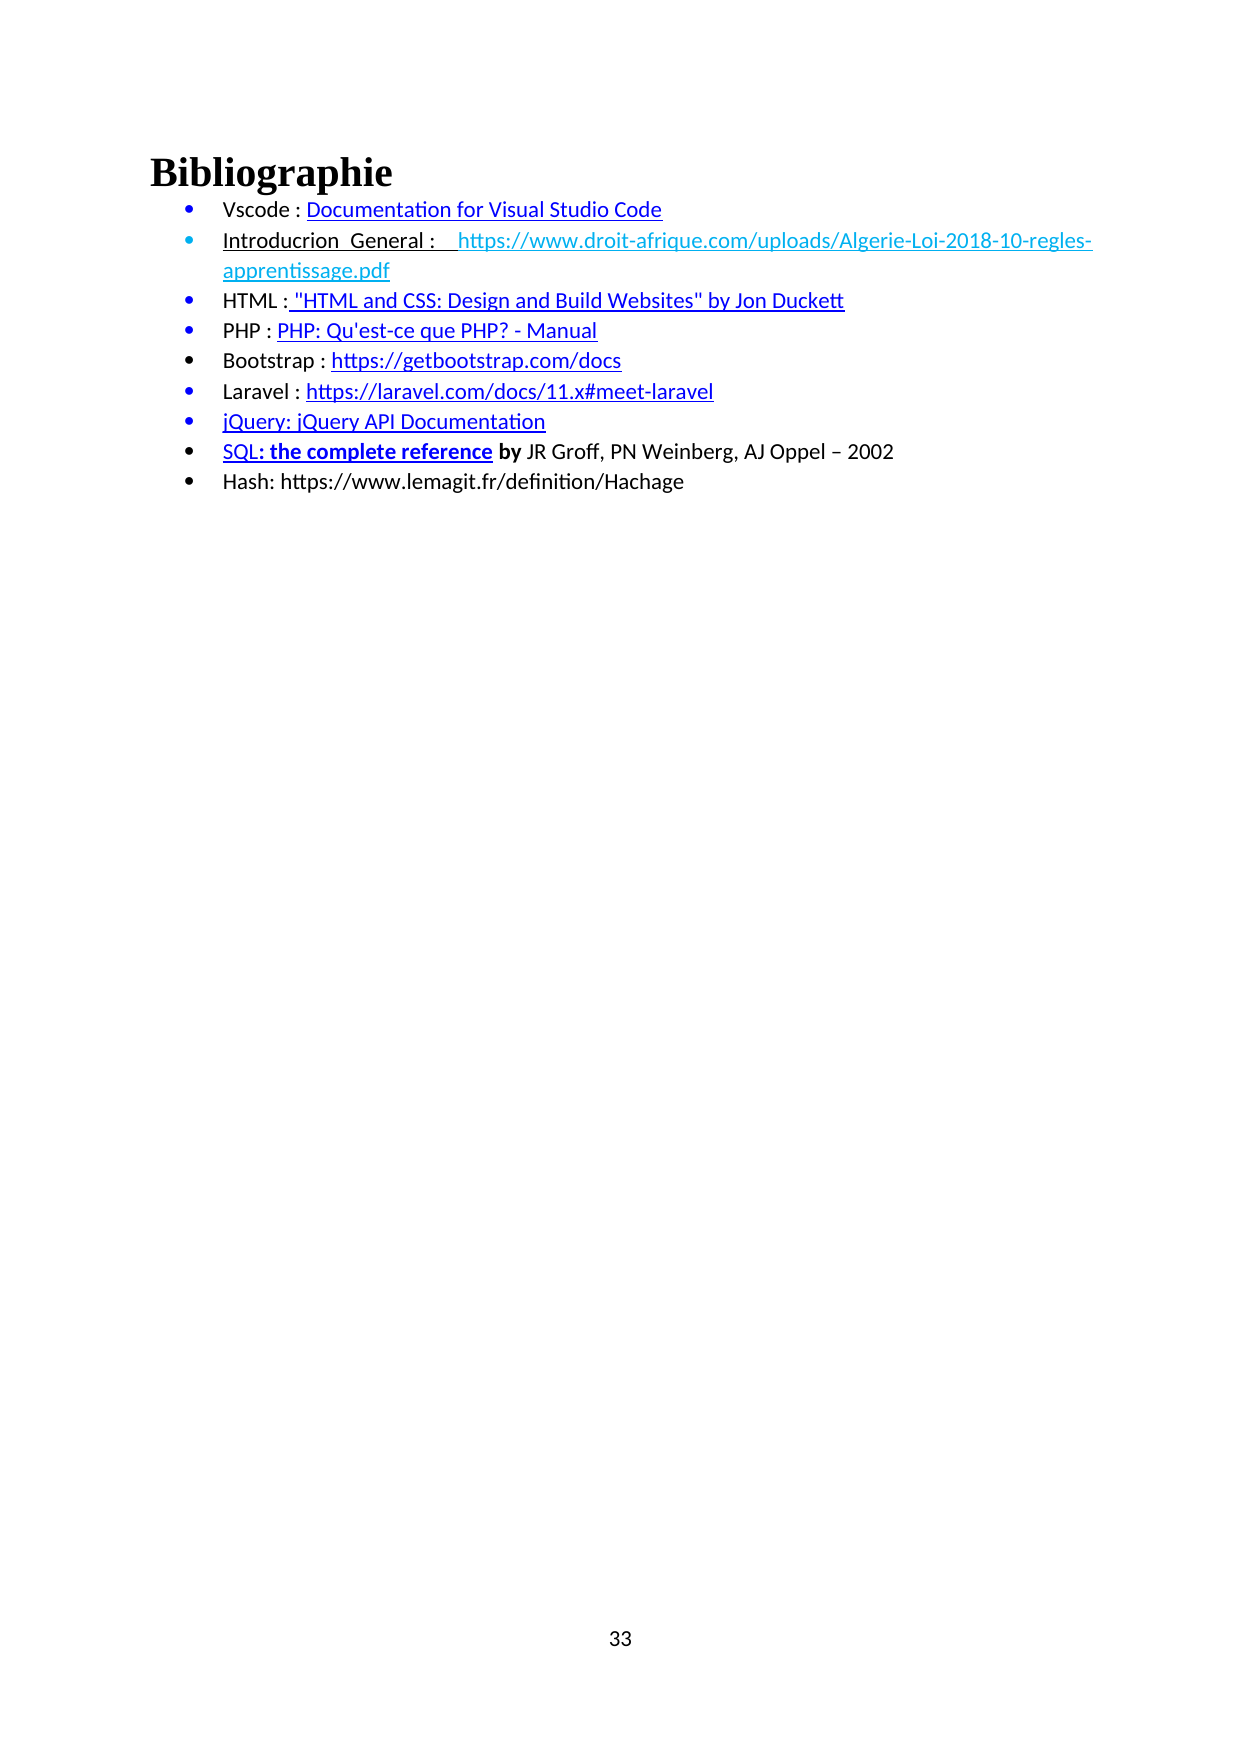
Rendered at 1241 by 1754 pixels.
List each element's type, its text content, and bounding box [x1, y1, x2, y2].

list Introducrion General : https://www.droit-afrique.com/uploads/Algerie-Loi-2018-10-regles-apprentissage.pdf [185, 226, 1093, 284]
list Bootstrap : https://getbootstrap.com/docs [185, 347, 1093, 375]
list jQuery: jQuery API Documentation [185, 407, 1093, 435]
list SQL: the complete reference by JR Groff, PN Weinberg, AJ Oppel – 2002 [185, 437, 1093, 465]
subtitle Bibliographie [150, 148, 1093, 196]
list PHP : PHP: Qu'est-ce que PHP? - Manual [185, 316, 1093, 344]
list Vscode : Documentation for Visual Studio Code [185, 196, 1093, 224]
list HTML : "HTML and CSS: Design and Build Websites" by Jon Duckett [185, 286, 1093, 314]
list Hash: https://www.lemagit.fr/definition/Hachage [185, 467, 1093, 496]
list Laravel : https://laravel.com/docs/11.x#meet-laravel [185, 377, 1093, 405]
